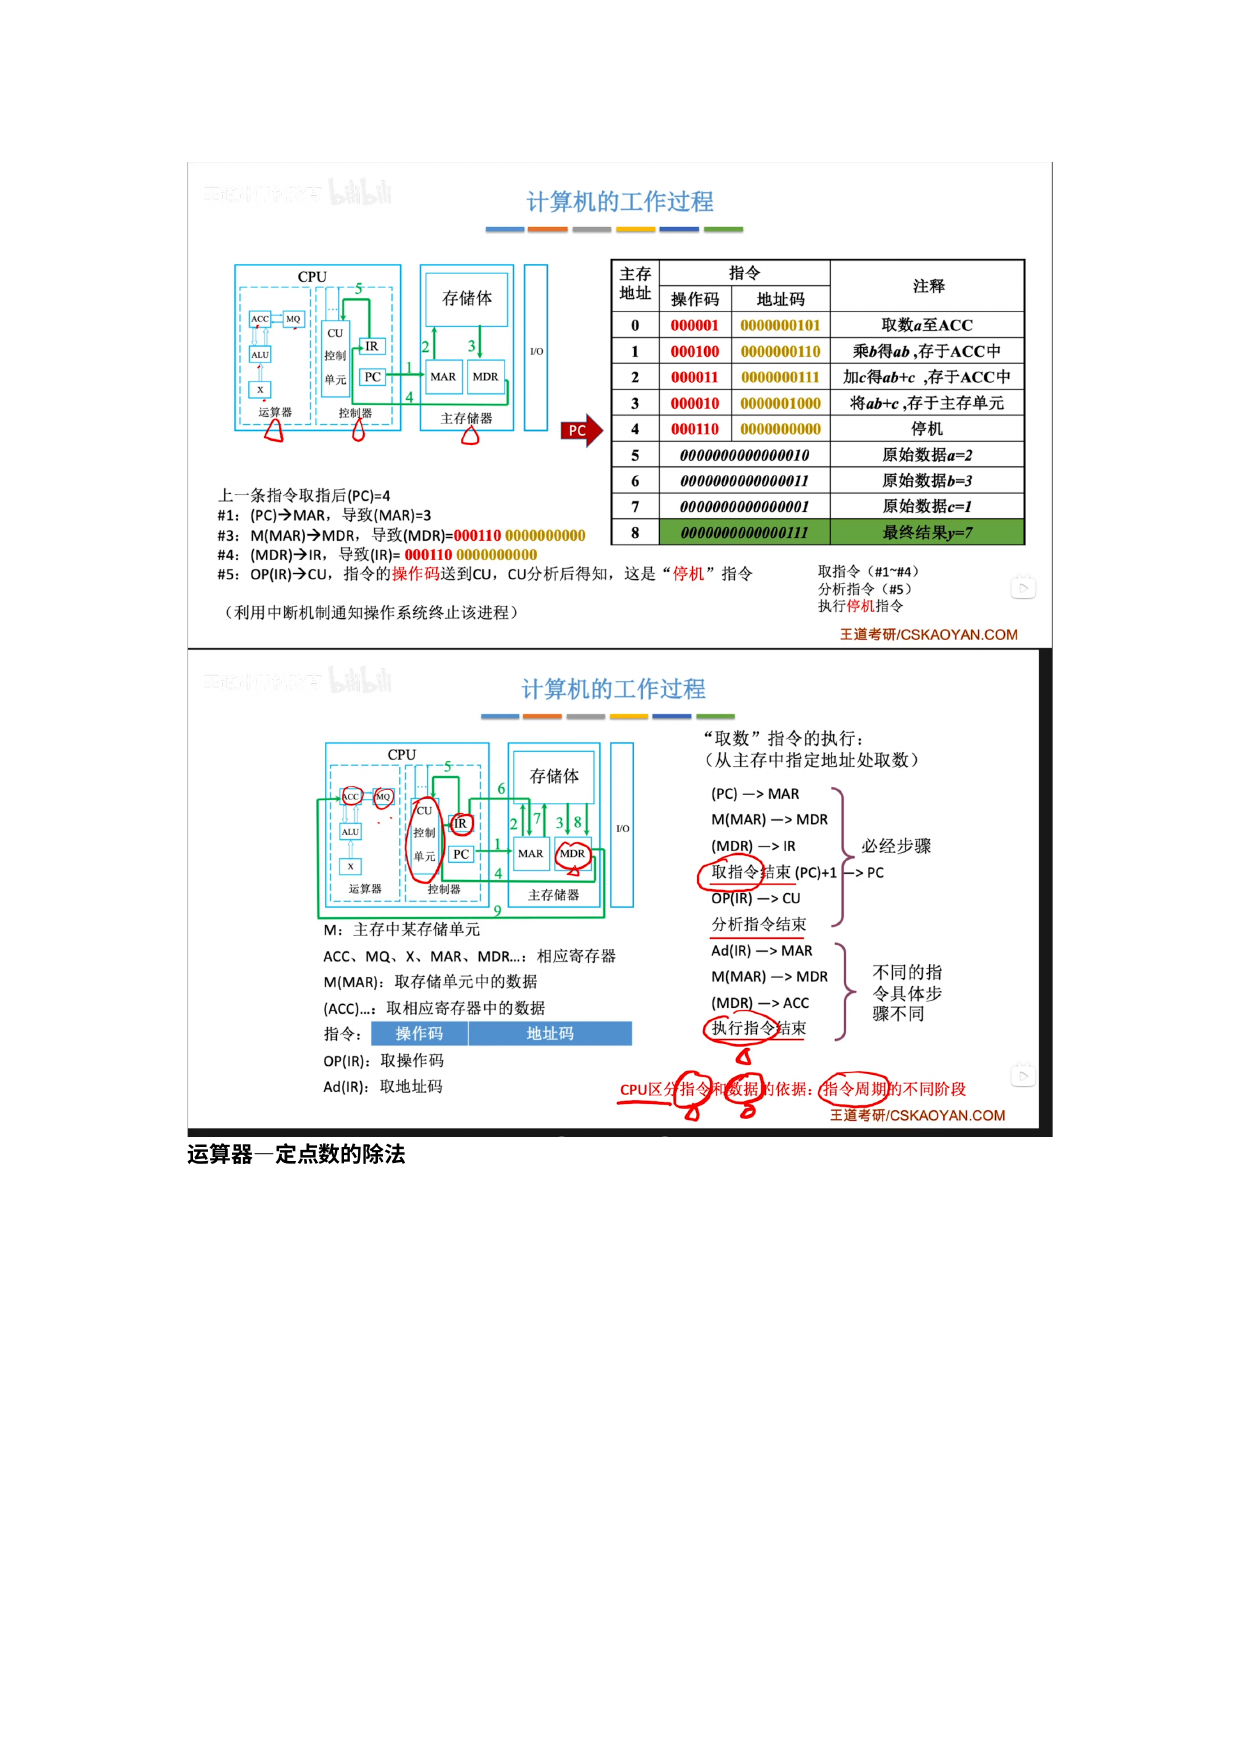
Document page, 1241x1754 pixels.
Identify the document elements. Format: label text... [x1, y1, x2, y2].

picture [187, 162, 1053, 1137]
text 运算器—定点数的除法 [187, 1137, 1053, 1169]
